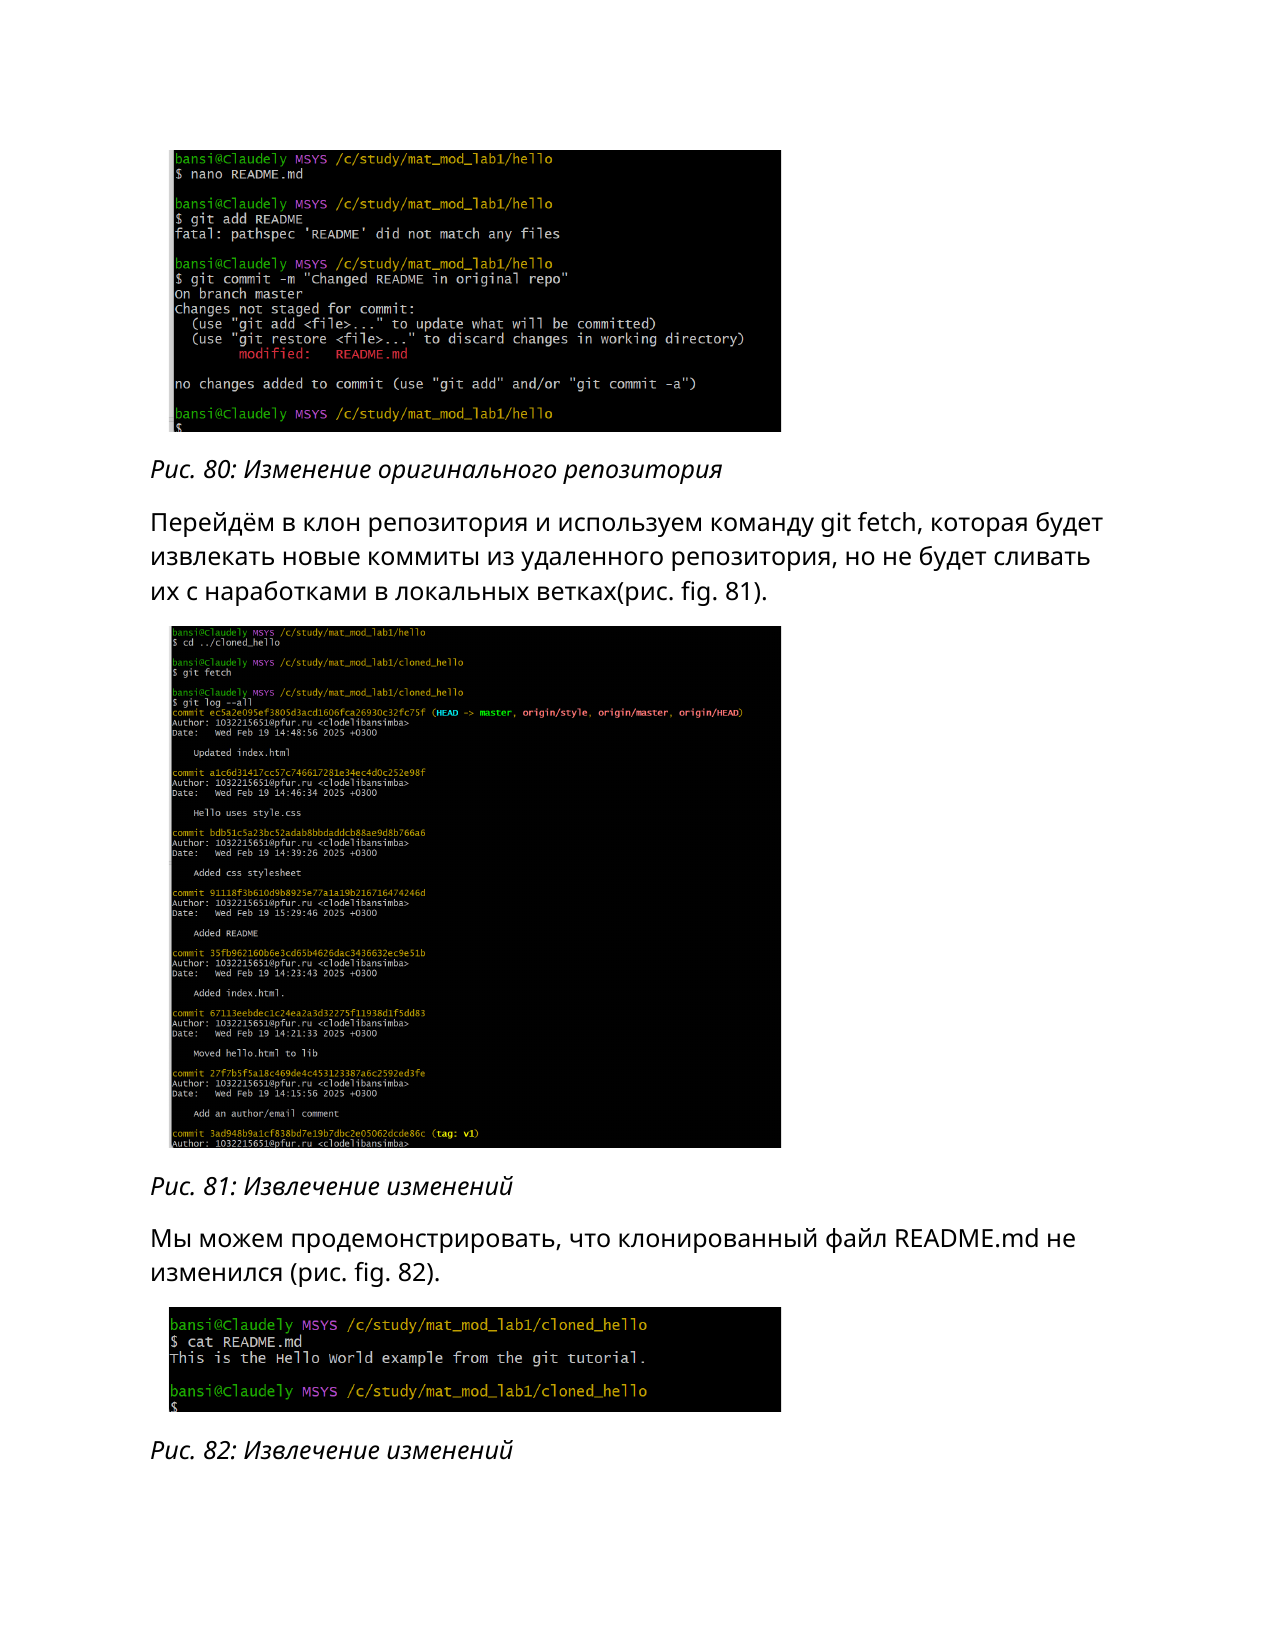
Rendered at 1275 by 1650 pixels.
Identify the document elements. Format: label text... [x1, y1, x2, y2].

text Мы можем продемонстрировать, что клонированный файл README.md не изменился (рис. fig. 82). [150, 1221, 1125, 1289]
text Рис. 80: Изменение оригинального репозитория [150, 452, 1125, 486]
text Рис. 81: Извлечение изменений [150, 1168, 1125, 1202]
text Рис. 82: Извлечение изменений [150, 1433, 1125, 1467]
picture [168, 150, 782, 432]
text Перейдём в клон репозитория и используем команду git fetch, которая будет извлекать новые коммиты из удаленного репозитория, но не будет сливать их с наработками в локальных ветках(рис. fig. 81). [150, 505, 1125, 607]
picture [168, 626, 782, 1148]
picture [168, 1307, 782, 1412]
